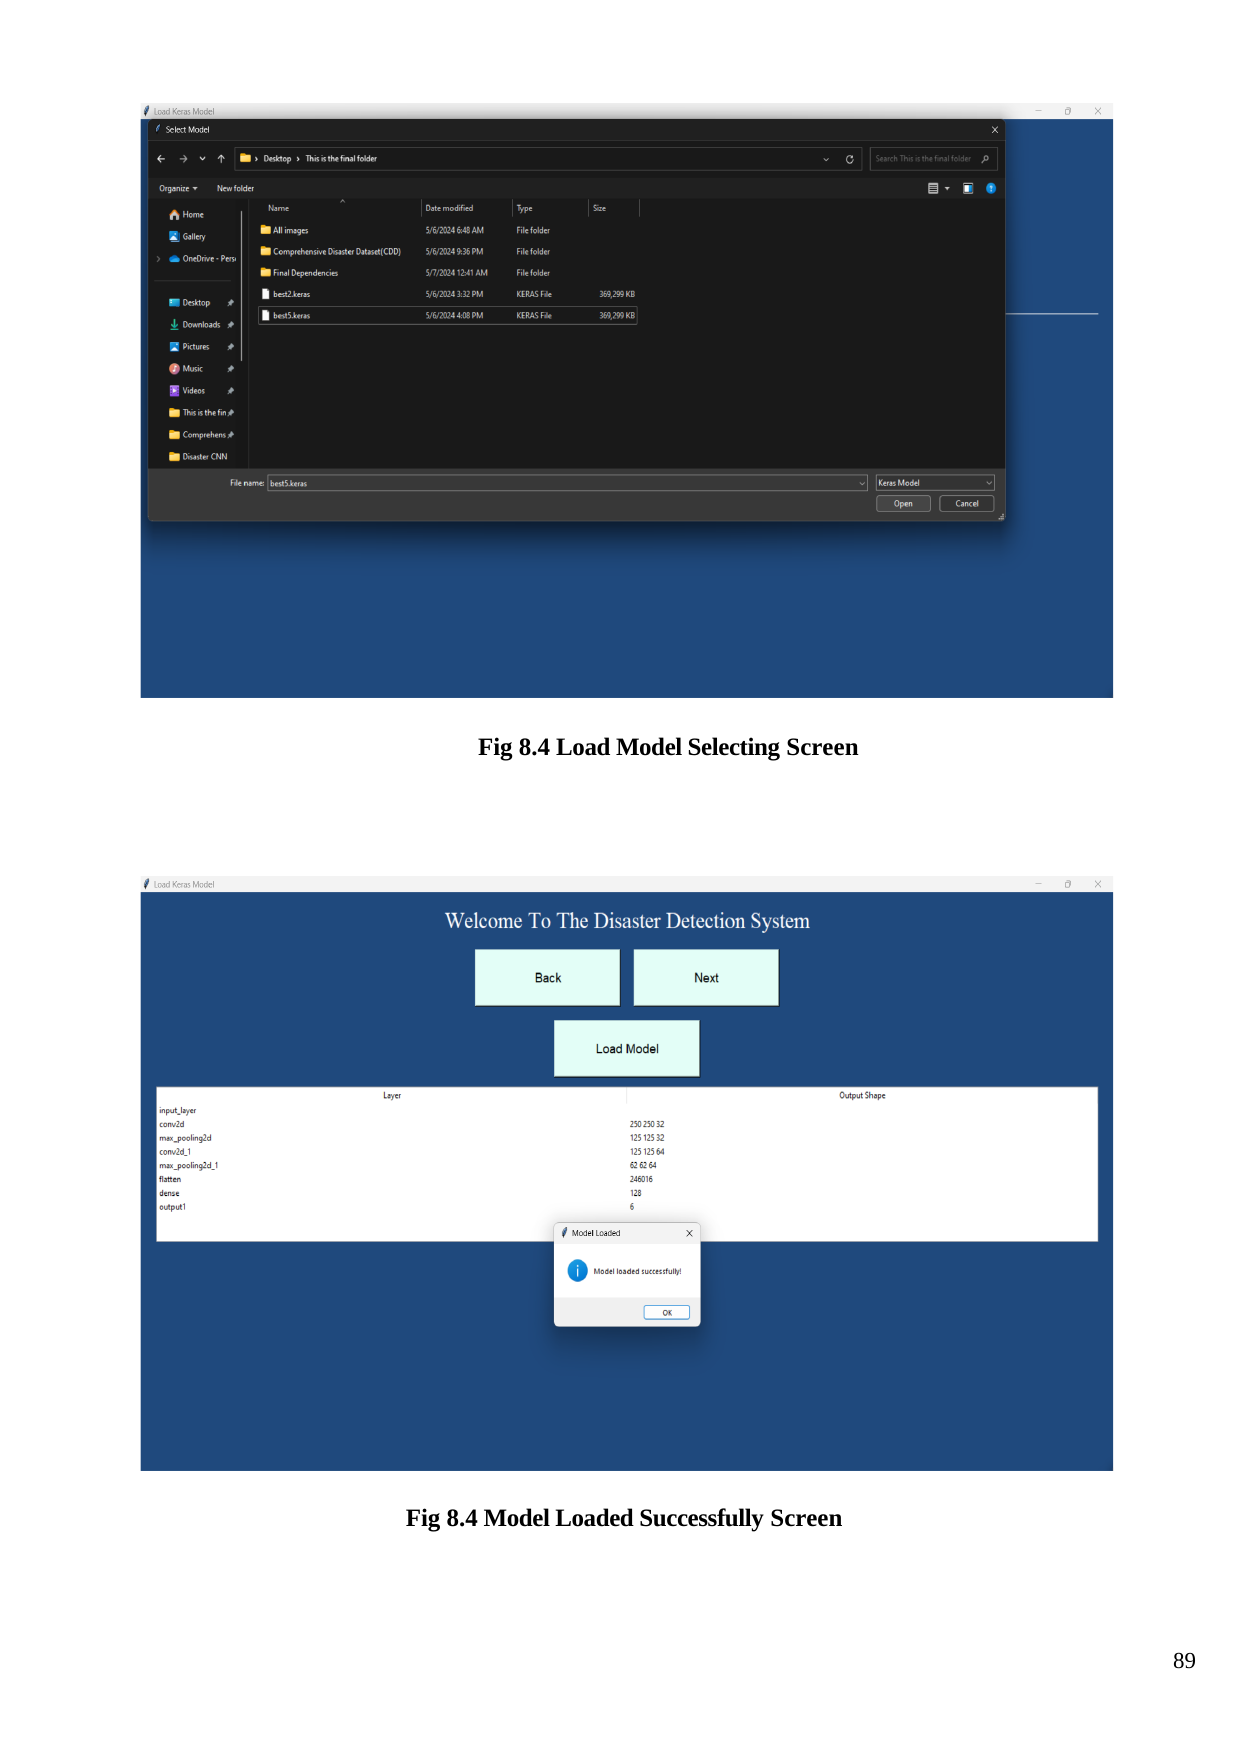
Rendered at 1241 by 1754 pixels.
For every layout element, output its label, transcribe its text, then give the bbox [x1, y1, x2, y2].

text Fig 8.4 Model Loaded Successfully Screen [141, 1503, 1107, 1532]
picture [140, 876, 1114, 1471]
picture [140, 103, 1114, 698]
text Fig 8.4 Load Model Selecting Screen [141, 732, 1196, 761]
